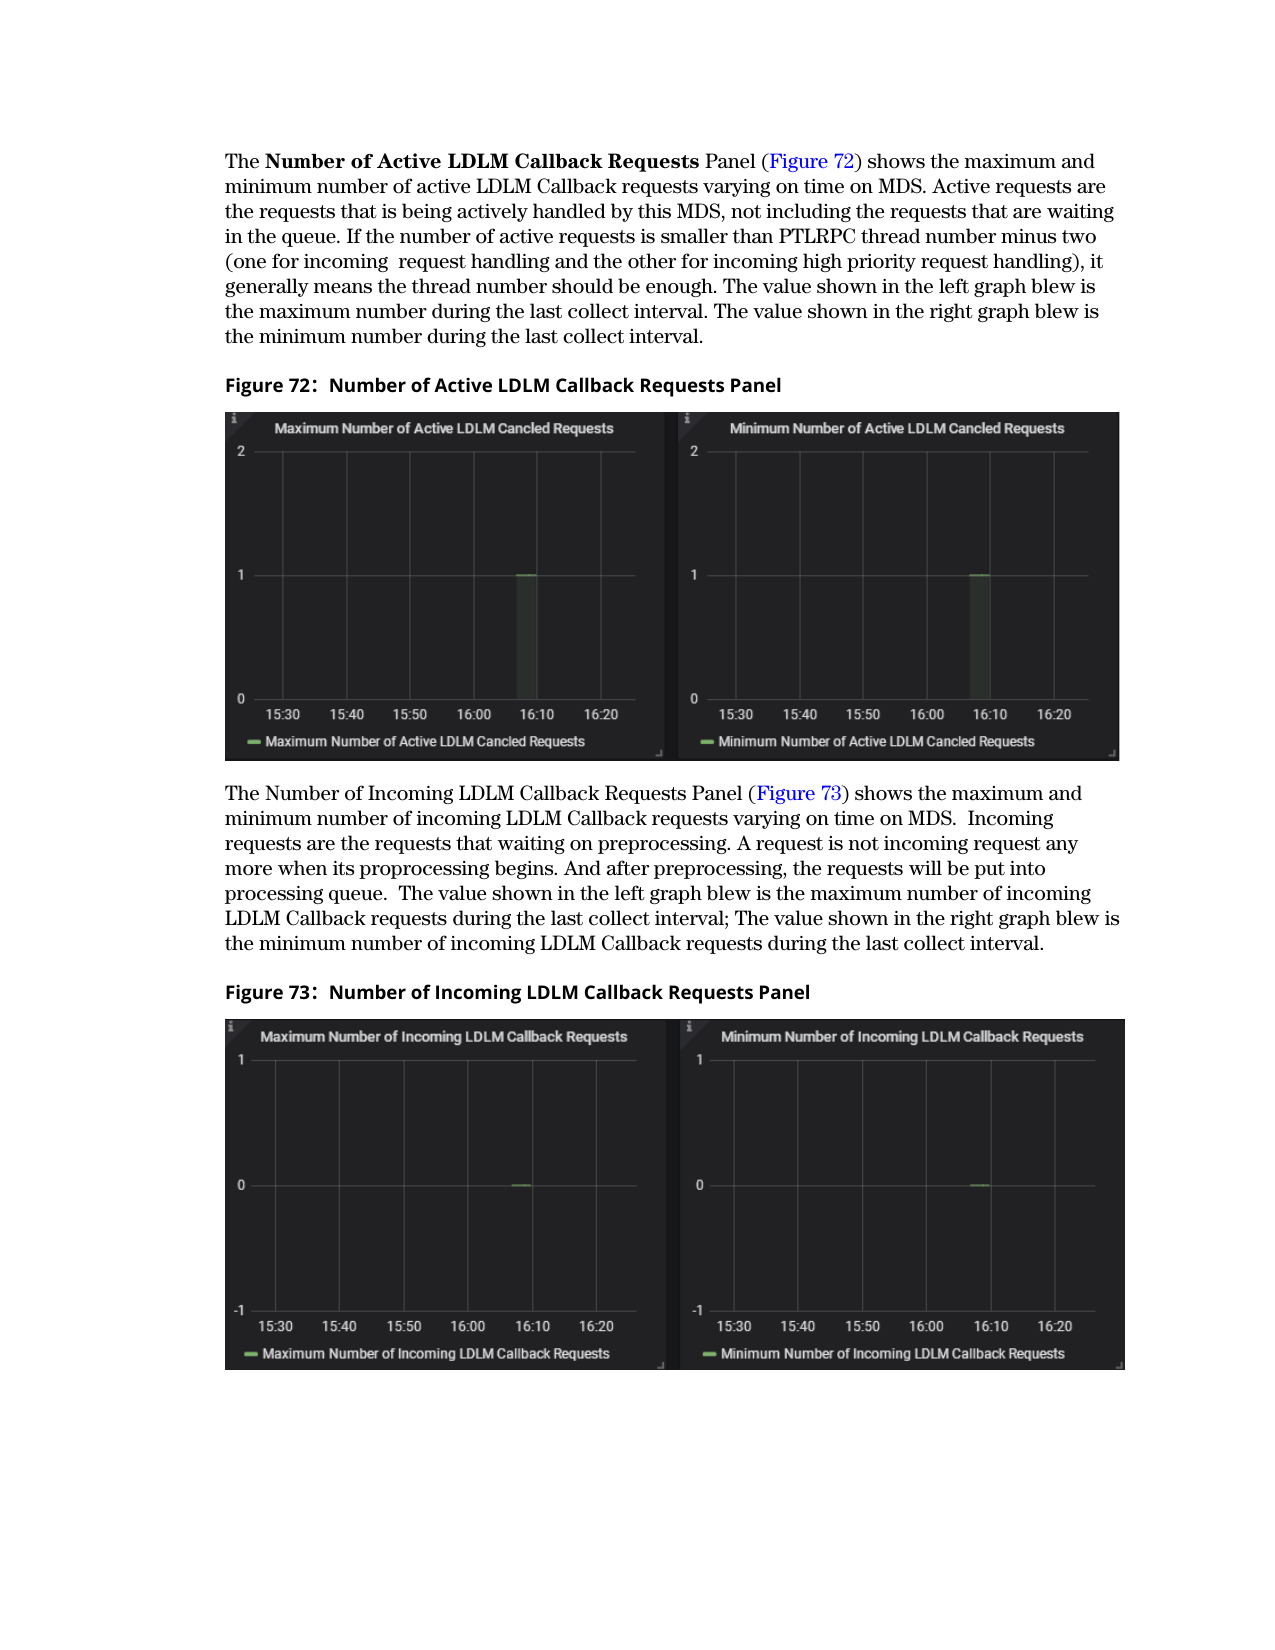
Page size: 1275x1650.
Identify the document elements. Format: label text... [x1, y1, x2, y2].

picture [225, 1019, 1125, 1370]
picture [225, 412, 1120, 761]
text Figure 72：Number of Active LDLM Callback Requests Panel [225, 371, 1125, 398]
text The Number of Incoming LDLM Callback Requests Panel (Figure 73) shows the maximum and minimum number of incoming LDLM Callback requests varying on time on MDS. Incoming requests are the requests that waiting on preprocessing. A request is not incoming request any more when its proprocessing begins. And after preprocessing, the requests will be put into processing queue. The value shown in the left graph blew is the maximum number of incoming LDLM Callback requests during the last collect interval; The value shown in the right graph blew is the minimum number of incoming LDLM Callback requests during the last collect interval. [225, 782, 1125, 957]
text Figure 73：Number of Incoming LDLM Callback Requests Panel [225, 978, 1125, 1005]
text The Number of Active LDLM Callback Requests Panel (Figure 72) shows the maximum and minimum number of active LDLM Callback requests varying on time on MDS. Active requests are the requests that is being actively handled by this MDS, not including the requests that are waiting in the queue. If the number of active requests is smaller than PTLRPC thread number minus two (one for incoming request handling and the other for incoming high priority request handling), it generally means the thread number should be enough. The value shown in the left graph blew is the maximum number during the last collect interval. The value shown in the right graph blew is the minimum number during the last collect interval. [225, 150, 1125, 350]
